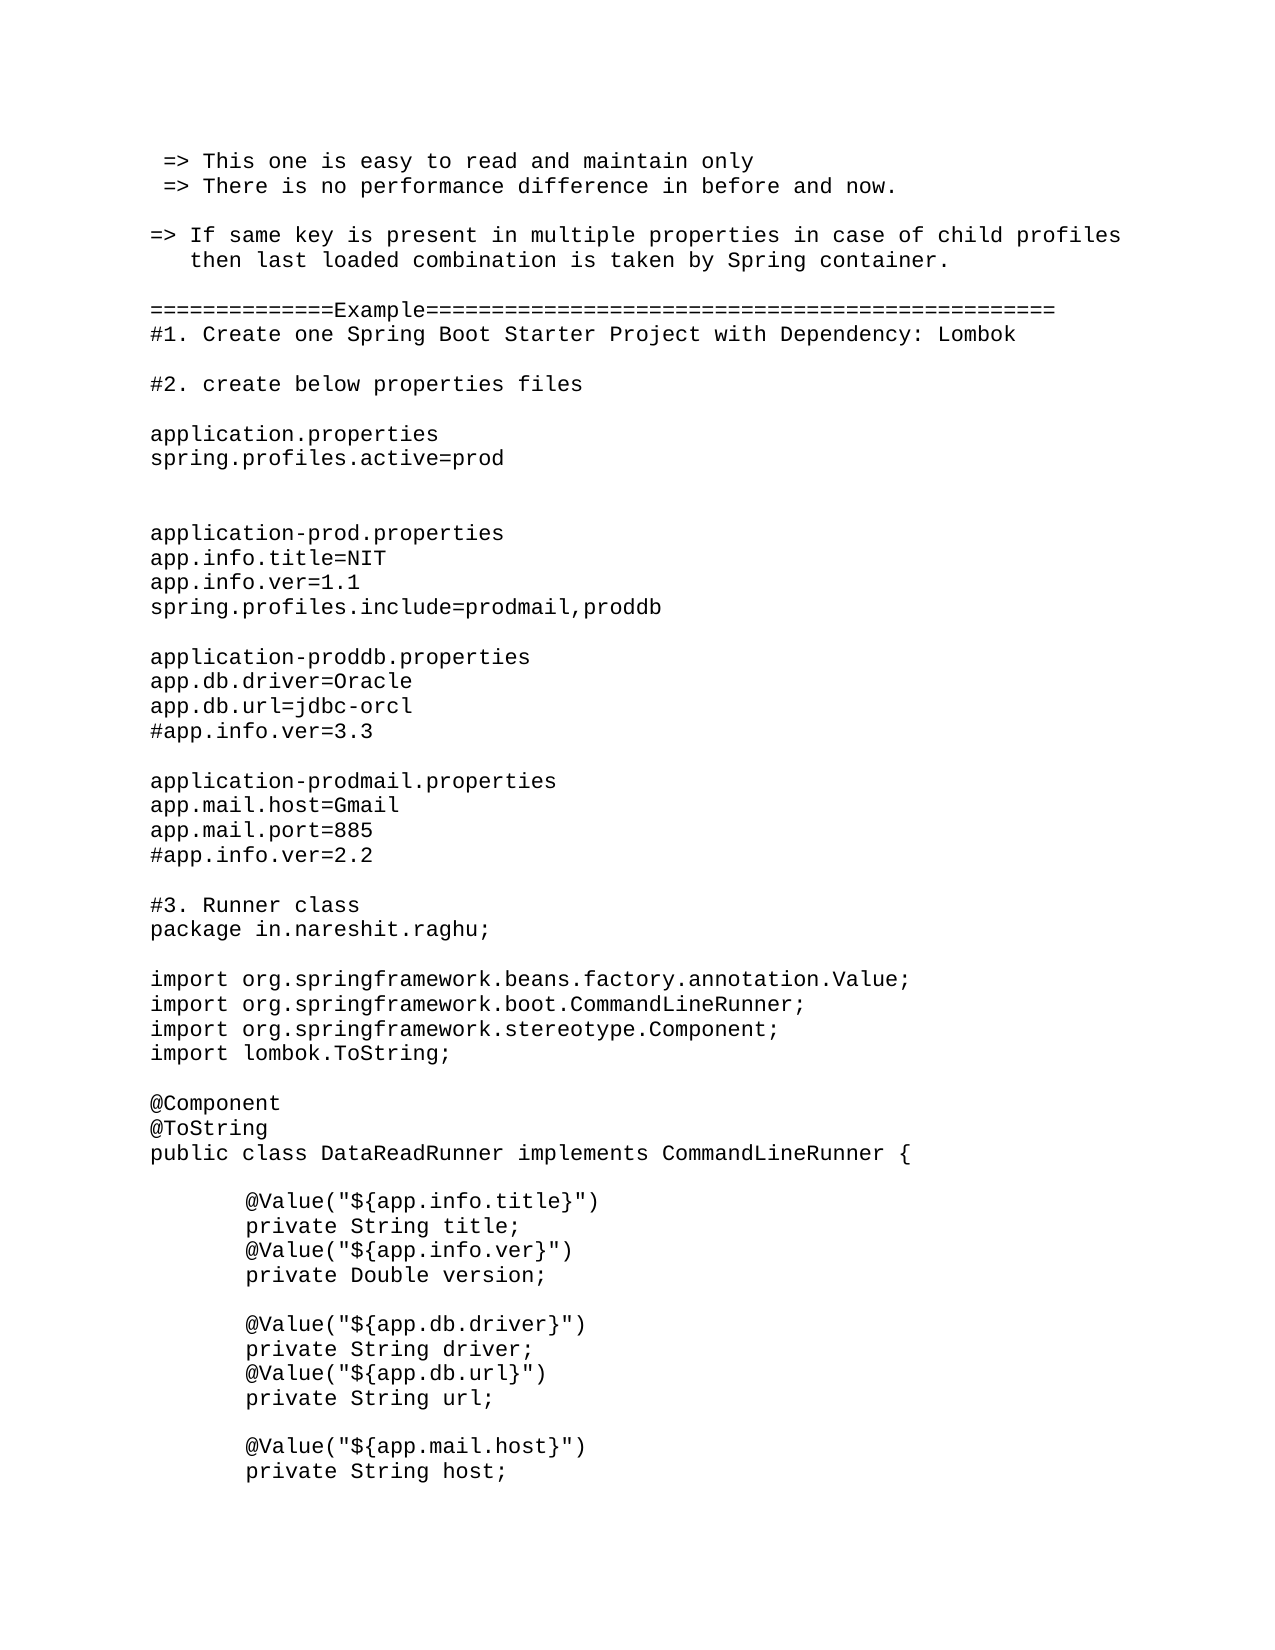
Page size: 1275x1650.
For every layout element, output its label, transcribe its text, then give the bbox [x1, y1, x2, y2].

text spring.profiles.active=prod [150, 447, 1125, 472]
text @Value("${app.db.url}") [150, 1362, 1125, 1387]
text private Double version; [150, 1264, 1125, 1289]
text import lombok.ToString; [150, 1042, 1125, 1067]
text package in.nareshit.raghu; [150, 918, 1125, 943]
text application-prod.properties [150, 522, 1125, 547]
text #2. create below properties files [150, 373, 1125, 398]
text #3. Runner class [150, 894, 1125, 918]
text => If same key is present in multiple properties in case of child profiles [150, 224, 1125, 249]
text private String driver; [150, 1338, 1125, 1362]
text @Value("${app.db.driver}") [150, 1313, 1125, 1338]
text app.db.url=jdbc-orcl [150, 695, 1125, 720]
text spring.profiles.include=prodmail,proddb [150, 596, 1125, 621]
text app.info.ver=1.1 [150, 571, 1125, 596]
text @Value("${app.mail.host}") [150, 1436, 1125, 1461]
text import org.springframework.beans.factory.annotation.Value; [150, 968, 1125, 993]
text ==============Example================================================ [150, 299, 1125, 323]
text app.mail.port=885 [150, 819, 1125, 844]
text private String host; [150, 1461, 1125, 1485]
text app.mail.host=Gmail [150, 794, 1125, 819]
text => This one is easy to read and maintain only [150, 150, 1125, 175]
text application.properties [150, 423, 1125, 447]
text application-proddb.properties [150, 646, 1125, 671]
text private String title; [150, 1215, 1125, 1240]
text @Value("${app.info.title}") [150, 1190, 1125, 1215]
text private String url; [150, 1387, 1125, 1412]
text import org.springframework.stereotype.Component; [150, 1018, 1125, 1042]
text @Component [150, 1092, 1125, 1117]
text @Value("${app.info.ver}") [150, 1240, 1125, 1264]
text app.db.driver=Oracle [150, 671, 1125, 695]
text application-prodmail.properties [150, 770, 1125, 794]
text => There is no performance difference in before and now. [150, 175, 1125, 199]
text #app.info.ver=2.2 [150, 844, 1125, 869]
text public class DataReadRunner implements CommandLineRunner { [150, 1142, 1125, 1166]
text #1. Create one Spring Boot Starter Project with Dependency: Lombok [150, 323, 1125, 348]
text #app.info.ver=3.3 [150, 720, 1125, 745]
text import org.springframework.boot.CommandLineRunner; [150, 993, 1125, 1018]
text then last loaded combination is taken by Spring container. [150, 249, 1125, 274]
text @ToString [150, 1117, 1125, 1142]
text app.info.title=NIT [150, 547, 1125, 571]
